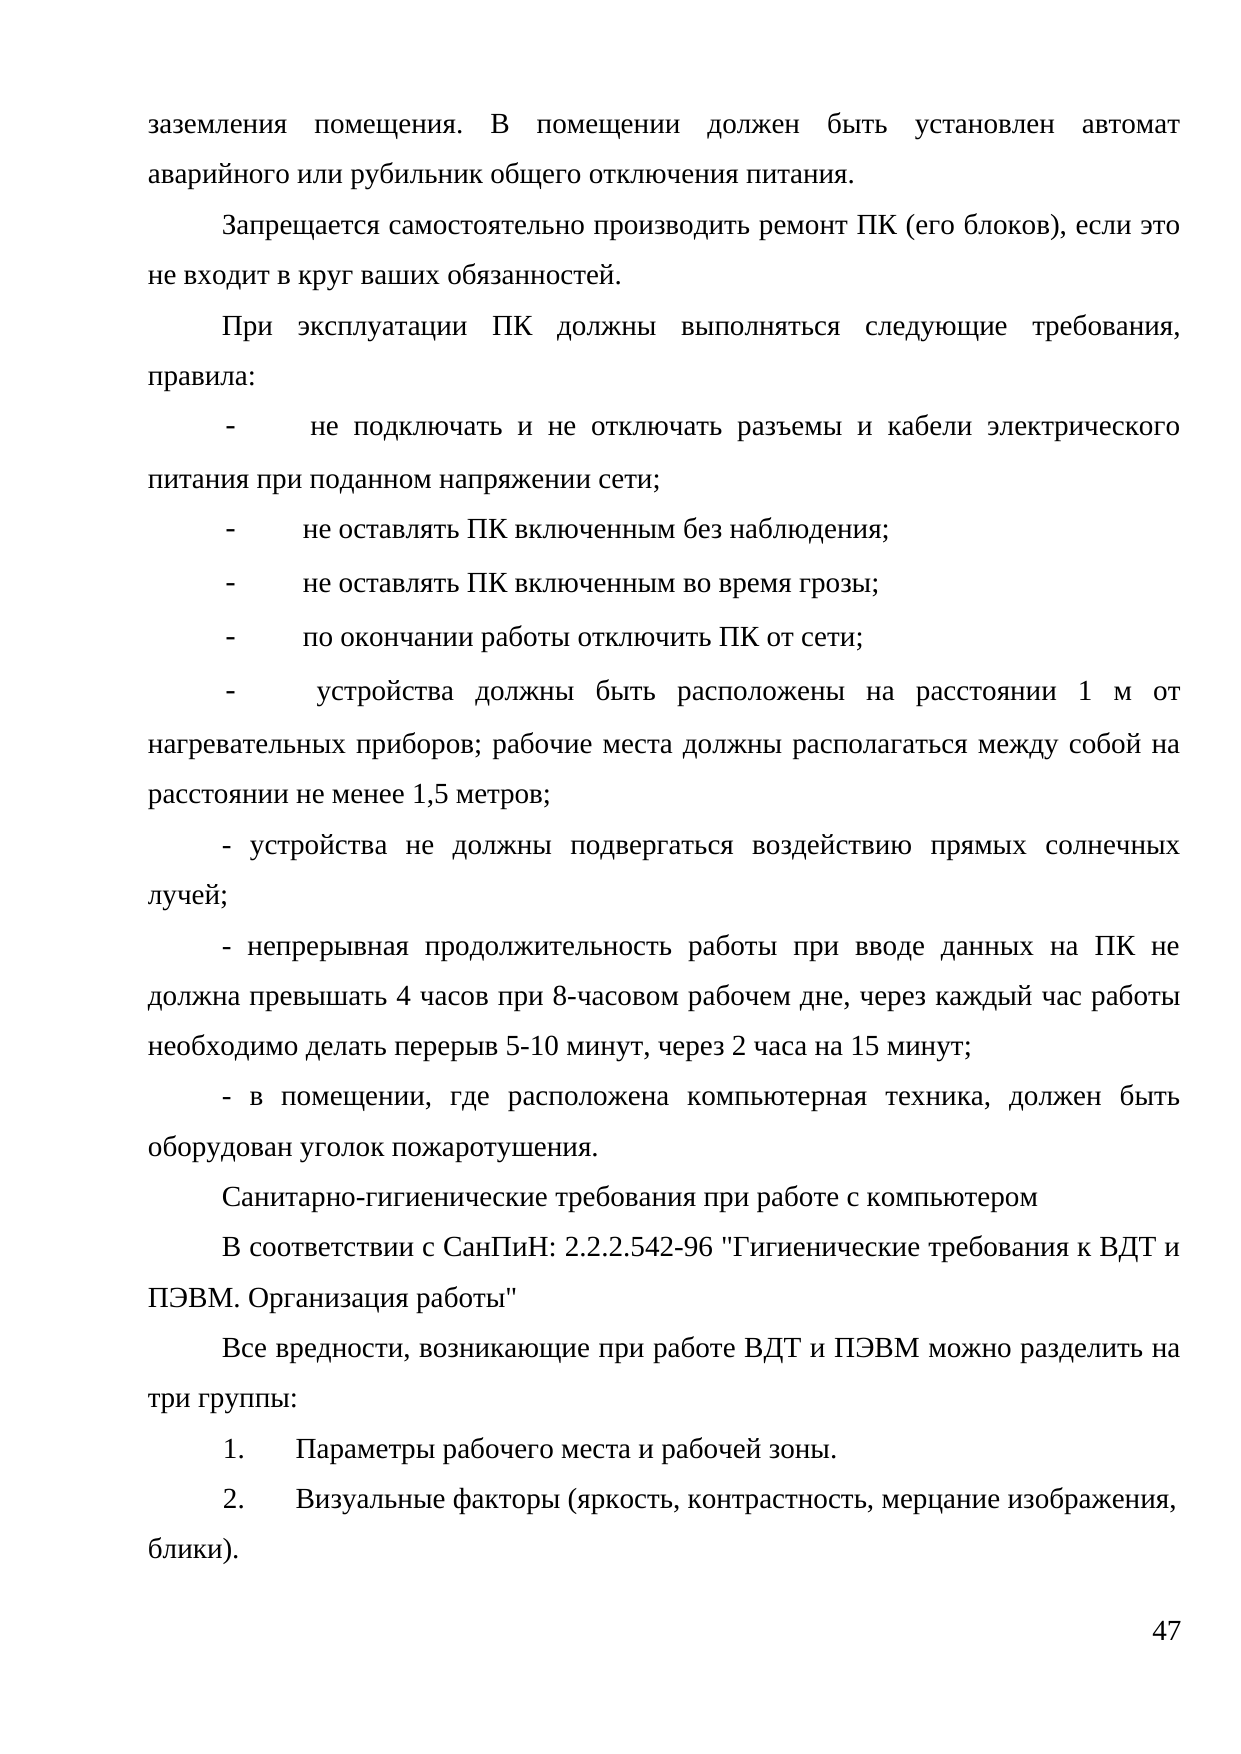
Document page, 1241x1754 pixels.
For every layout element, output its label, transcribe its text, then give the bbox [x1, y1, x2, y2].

text - непрерывная продолжительность работы при вводе данных на ПК не должна превышать 4 часов при 8-часовом рабочем дне, через каждый час работы необходимо делать перерыв 5-10 минут, через 2 часа на 15 минут; [148, 928, 1181, 1062]
list не оставлять ПК включенным во время грозы; [148, 565, 1181, 601]
list не оставлять ПК включенным без наблюдения; [148, 511, 1181, 547]
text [148, 106, 1181, 190]
list Визуальные факторы (яркость, контрастность, мерцание изображения, блики). [148, 1481, 1181, 1565]
text - устройства не должны подвергаться воздействию прямых солнечных лучей; [148, 827, 1181, 911]
text Санитарно-гигиенические требования при работе с компьютером [148, 1179, 1181, 1213]
text - в помещении, где расположена компьютерная техника, должен быть оборудован уголок пожаротушения. [148, 1078, 1181, 1162]
text В соответствии с СанПиН: 2.2.2.542-96 "Гигиенические требования к ВДТ и ПЭВМ. Организация работы" [148, 1229, 1181, 1313]
list по окончании работы отключить ПК от сети; [148, 619, 1181, 656]
list не подключать и не отключать разъемы и кабели электрического питания при поданном напряжении сети; [148, 408, 1181, 494]
text При эксплуатации ПК должны выполняться следующие требования, правила: [148, 308, 1181, 391]
list устройства должны быть расположены на расстоянии 1 м от нагревательных приборов; рабочие места должны располагаться между собой на расстоянии не менее 1,5 метров; [148, 673, 1181, 810]
text Все вредности, возникающие при работе ВДТ и ПЭВМ можно разделить на три группы: [148, 1330, 1181, 1414]
list Параметры рабочего места и рабочей зоны. [148, 1431, 1181, 1464]
text Запрещается самостоятельно производить ремонт ПК (его блоков), если это не входит в круг ваших обязанностей. [148, 207, 1181, 291]
